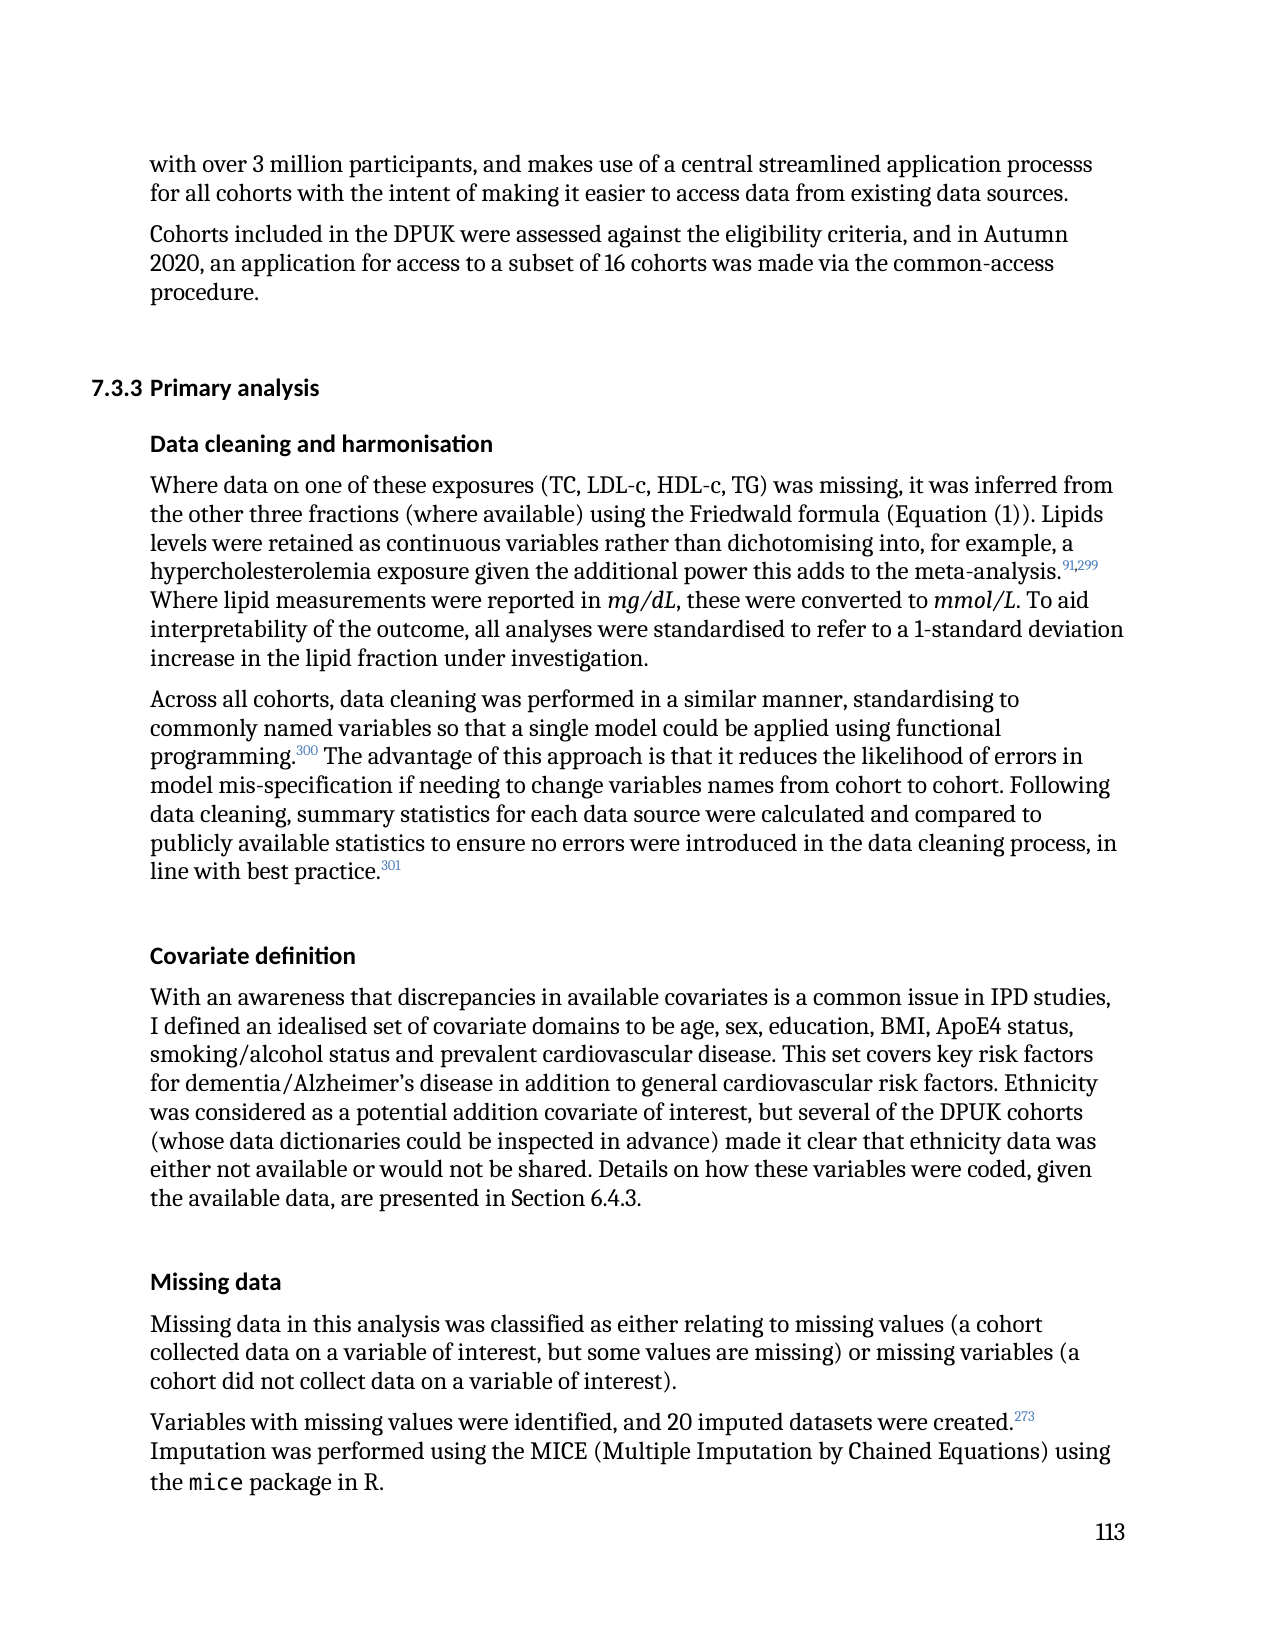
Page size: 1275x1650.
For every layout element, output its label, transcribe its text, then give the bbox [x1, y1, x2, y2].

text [150, 150, 1125, 207]
subtitle Primary analysis [91, 372, 1125, 403]
subtitle Missing data [150, 1267, 1125, 1297]
text Cohorts included in the DPUK were assessed against the eligibility criteria, and in Autumn 2020, an application for access to a subset of 16 cohorts was made via the common-access procedure. [150, 220, 1125, 306]
text With an awareness that discrepancies in available covariates is a common issue in IPD studies, I defined an idealised set of covariate domains to be age, sex, education, BMI, ApoE4 status, smoking/alcohol status and prevalent cardiovascular disease. This set covers key risk factors for dementia/Alzheimer’s disease in addition to general cardiovascular risk factors. Ethnicity was considered as a potential addition covariate of interest, but several of the DPUK cohorts (whose data dictionaries could be inspected in advance) made it clear that ethnicity data was either not available or would not be shared. Details on how these variables were coded, given the available data, are presented in Section 6.4.3. [150, 983, 1125, 1213]
text Across all cohorts, data cleaning was performed in a similar manner, standardising to commonly named variables so that a single model could be applied using functional programming.300 The advantage of this approach is that it reduces the likelihood of errors in model mis-specification if needing to change variables names from cohort to cohort. Following data cleaning, summary statistics for each data source were calculated and compared to publicly available statistics to ensure no errors were introduced in the data cleaning process, in line with best practice.301 [150, 685, 1125, 886]
subtitle Covariate definition [150, 940, 1125, 970]
text Variables with missing values were identified, and 20 imputed datasets were created.273 Imputation was performed using the MICE (Multiple Imputation by Chained Equations) using the mice package in R. [150, 1408, 1125, 1497]
text Missing data in this analysis was classified as either relating to missing values (a cohort collected data on a variable of interest, but some values are missing) or missing variables (a cohort did not collect data on a variable of interest). [150, 1309, 1125, 1396]
text Where data on one of these exposures (TC, LDL-c, HDL-c, TG) was missing, it was inferred from the other three fractions (where available) using the Friedwald formula (Equation (1)). Lipids levels were retained as continuous variables rather than dichotomising into, for example, a hypercholesterolemia exposure given the additional power this adds to the meta-analysis.91,299 Where lipid measurements were reported in mg/dL, these were converted to mmol/L. To aid interpretability of the outcome, all analyses were standardised to refer to a 1-standard deviation increase in the lipid fraction under investigation. [150, 471, 1125, 672]
subtitle Data cleaning and harmonisation [150, 428, 1125, 458]
